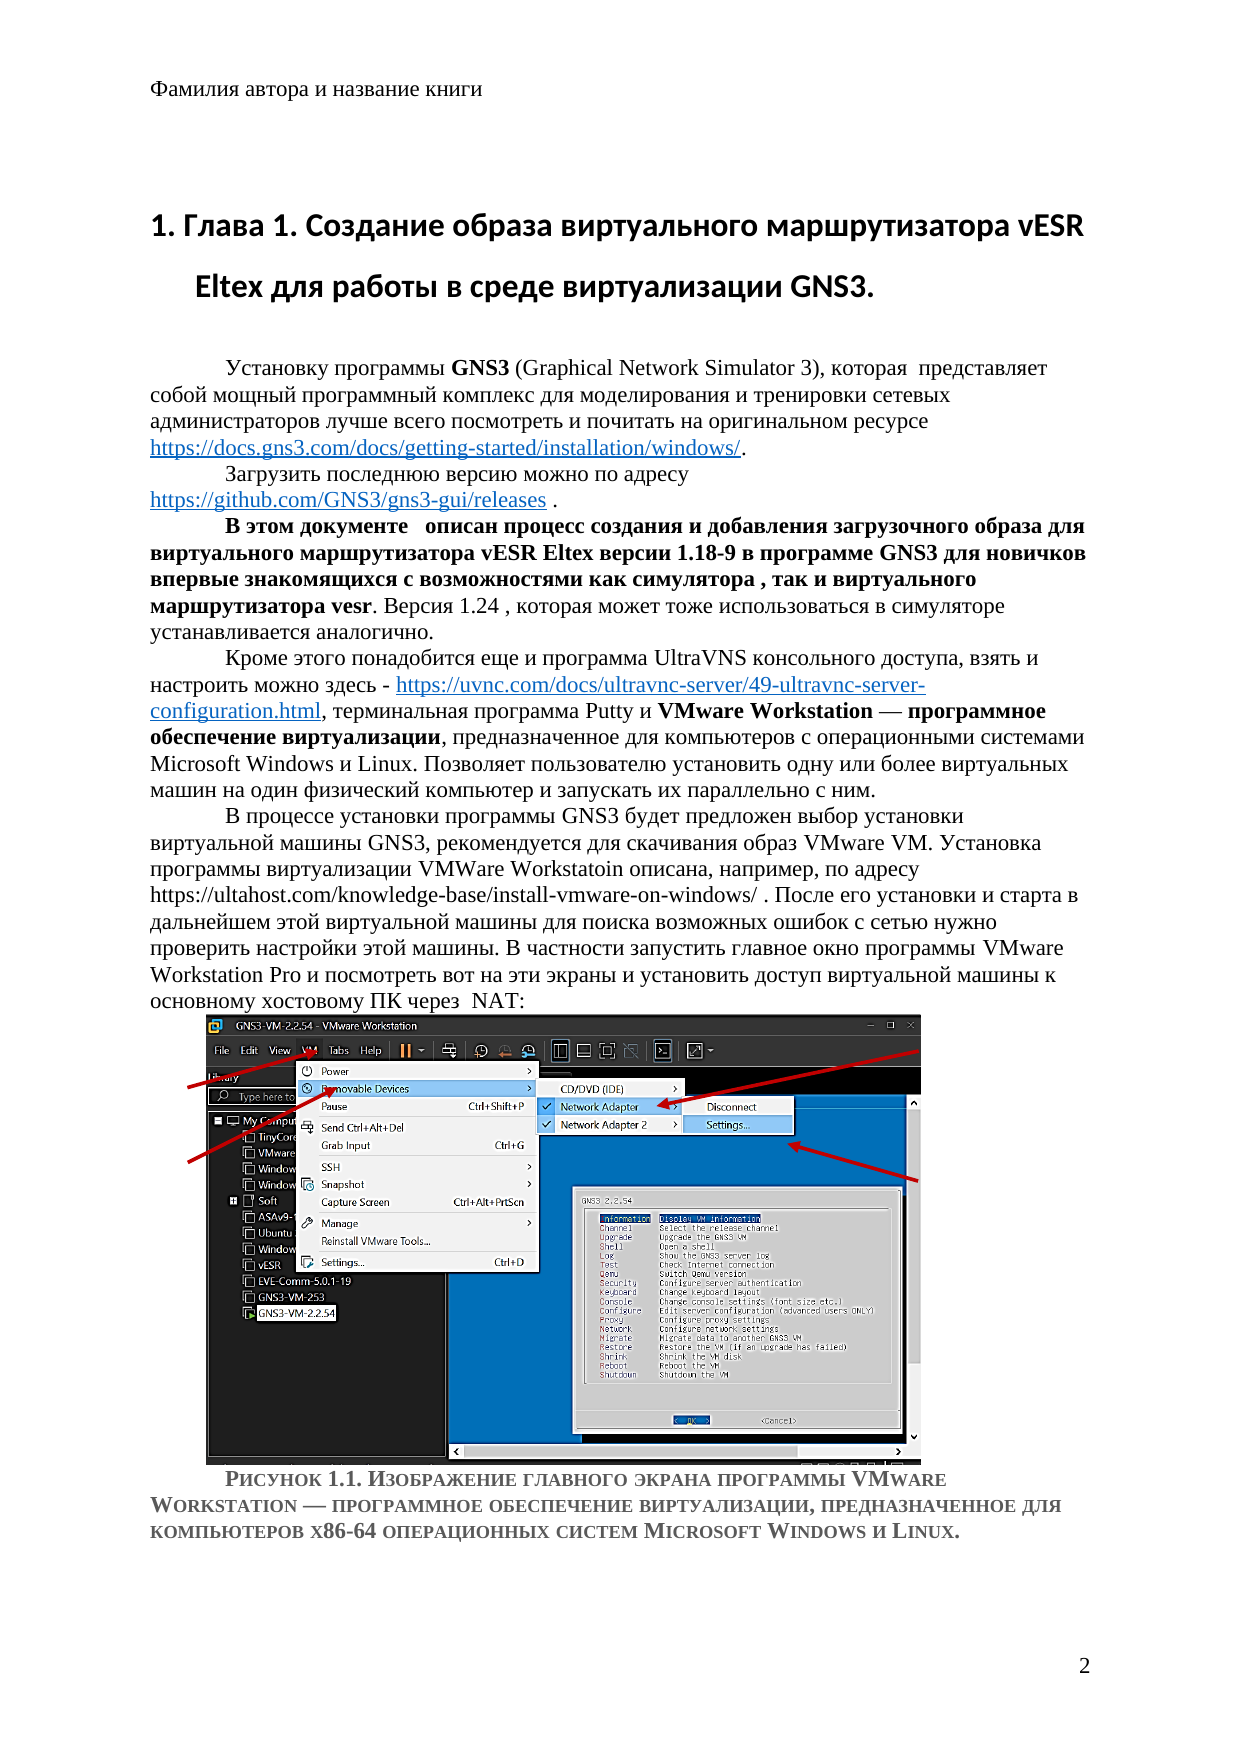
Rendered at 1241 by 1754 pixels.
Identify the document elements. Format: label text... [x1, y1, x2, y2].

picture [206, 1013, 921, 1465]
text В этом документе описан процесс создания и добавления загрузочного образа для виртуального маршрутизатора vESR Eltex версии 1.18-9 в программе GNS3 для новичков впервые знакомящихся с возможностями как симулятора , так и виртуального маршрутизатора vesr. Версия 1.24 , которая может тоже использоваться в симуляторе устанавливается аналогично. [150, 513, 1090, 644]
text Установку программы GNS3 (Graphical Network Simulator 3), которая представляет собой мощный программный комплекс для моделирования и тренировки сетевых администраторов лучше всего посмотреть и почитать на оригинальном ресурсе https://docs.gns3.com/docs/getting-started/installation/windows/. [150, 354, 1090, 460]
text В процессе установки программы GNS3 будет предложен выбор установки виртуальной машины GNS3, рекомендуется для скачивания образ VMware VM. Установка программы виртуализации VMWare Workstatoin описана, например, по адресу https://ultahost.com/knowledge-base/install-vmware-on-windows/ . После его установки и старта в дальнейшем этой виртуальной машины для поиска возможных ошибок с сетью нужно проверить настройки этой машины. В частности запустить главное окно программы VMware Workstation Pro и посмотреть вот на эти экраны и установить доступ виртуальной машины к основному хостовому ПК через NAT: [150, 802, 1090, 1013]
text Кроме этого понадобится еще и программа UltraVNS консольного доступа, взять и настроить можно здесь - https://uvnc.com/docs/ultravnc-server/49-ultravnc-server-configuration.html, терминальная программа Putty и VMware Workstation — программное обеспечение виртуализации, предназначенное для компьютеров с операционными системами Microsoft Windows и Linux. Позволяет пользователю установить одну или более виртуальных машин на один физический компьютер и запускать их параллельно с ним. [150, 644, 1090, 802]
subtitle . Создание образа виртуального маршрутизатора vESR Eltex для работы в среде виртуализации GNS3. [150, 204, 1090, 306]
text Загрузить последнюю версию можно по адресу https://github.com/GNS3/gns3-gui/releases . [150, 460, 1090, 513]
